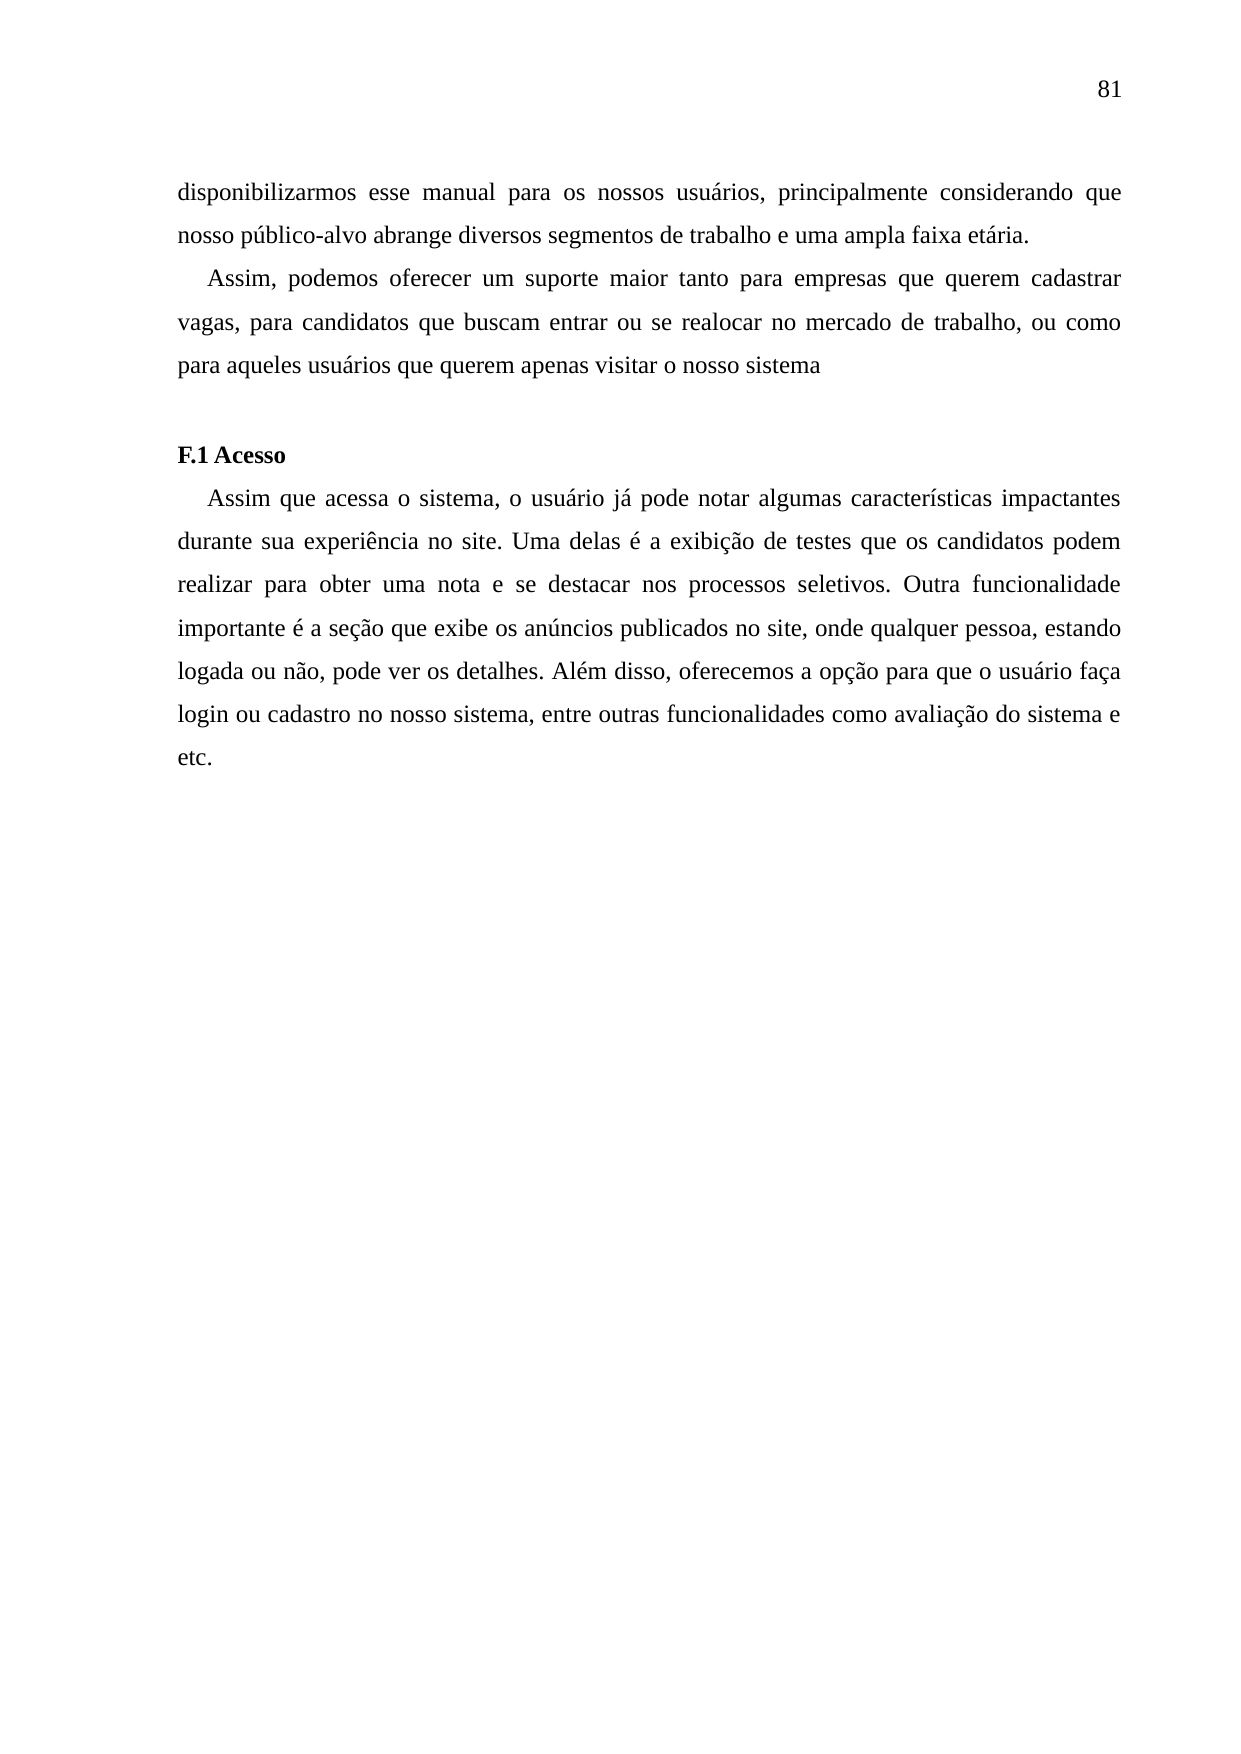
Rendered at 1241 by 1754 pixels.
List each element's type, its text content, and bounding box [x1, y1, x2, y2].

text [177, 177, 1122, 249]
subtitle F.1 Acesso [177, 440, 1122, 469]
text Assim, podemos oferecer um suporte maior tanto para empresas que querem cadastrar vagas, para candidatos que buscam entrar ou se realocar no mercado de trabalho, ou como para aqueles usuários que querem apenas visitar o nosso sistema [177, 263, 1122, 378]
text Assim que acessa o sistema, o usuário já pode notar algumas características impactantes durante sua experiência no site. Uma delas é a exibição de testes que os candidatos podem realizar para obter uma nota e se destacar nos processos seletivos. Outra funcionalidade importante é a seção que exibe os anúncios publicados no site, onde qualquer pessoa, estando logada ou não, pode ver os detalhes. Além disso, oferecemos a opção para que o usuário faça login ou cadastro no nosso sistema, entre outras funcionalidades como avaliação do sistema e etc. [177, 483, 1122, 771]
